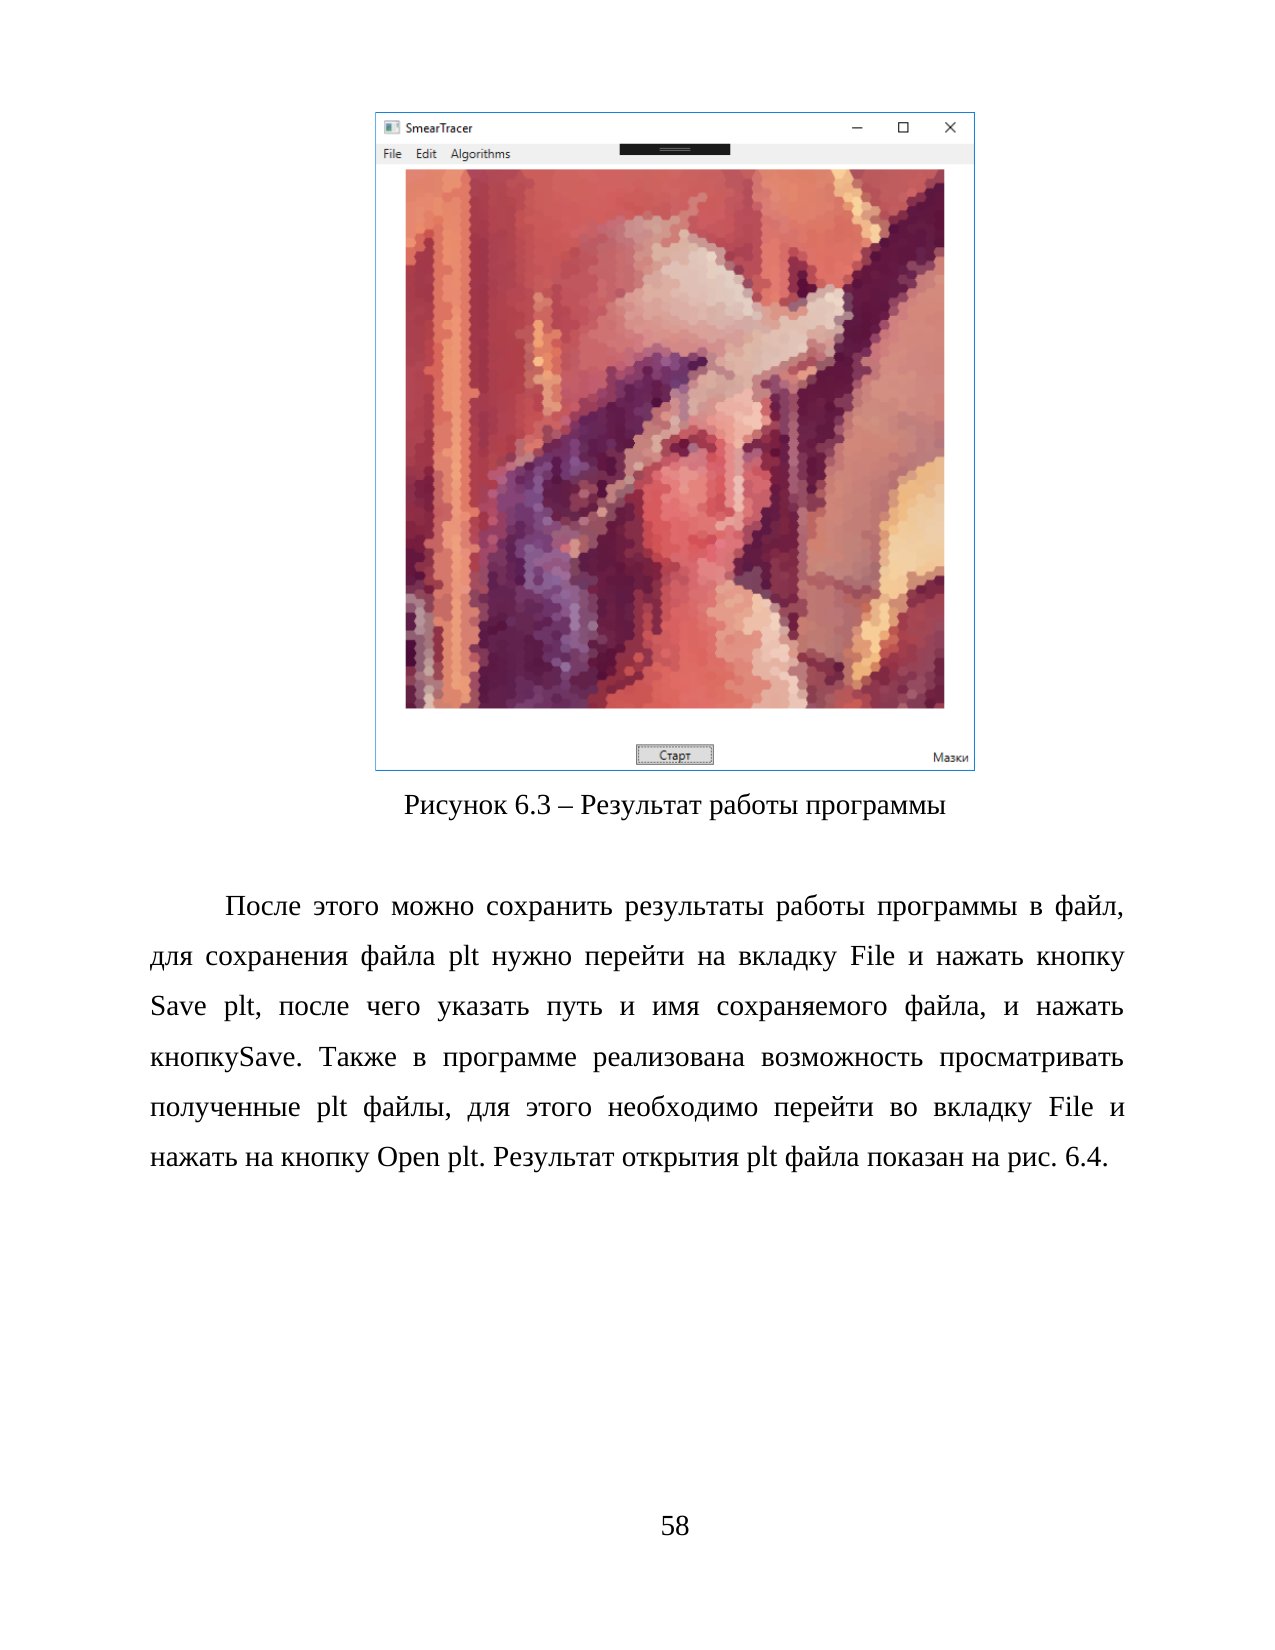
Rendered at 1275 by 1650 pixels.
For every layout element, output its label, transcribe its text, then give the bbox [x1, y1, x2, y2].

text После этого можно сохранить результаты работы программы в файл, для сохранения файла plt нужно перейти на вкладку File и нажать кнопку Save plt, после чего указать путь и имя сохраняемого файла, и нажать кнопкуSave. Также в программе реализована возможность просматривать полученные plt файлы, для этого необходимо перейти во вкладку File и нажать на кнопку Open plt. Результат открытия plt файла показан на рис. 6.4. [150, 888, 1125, 1173]
picture [375, 112, 975, 771]
text Рисунок 6.3 – Результат работы программы [150, 787, 1125, 821]
